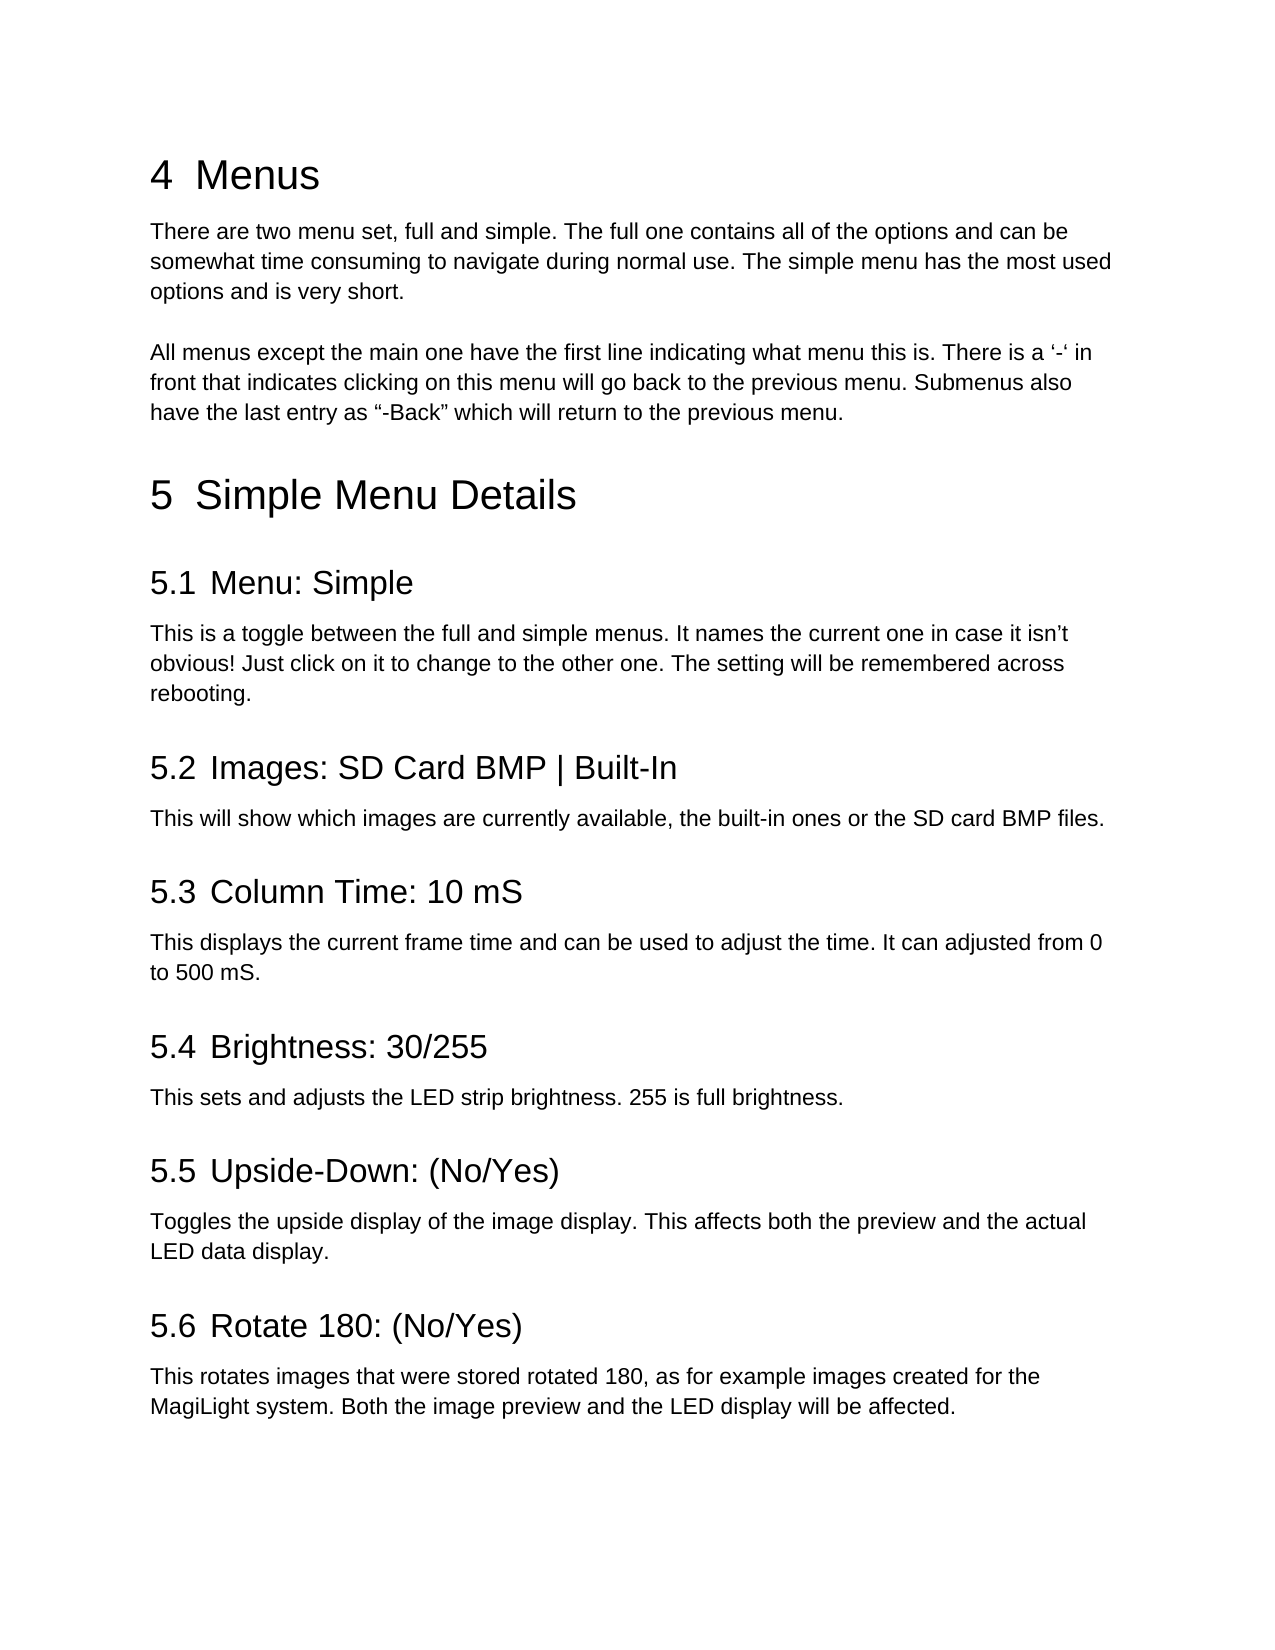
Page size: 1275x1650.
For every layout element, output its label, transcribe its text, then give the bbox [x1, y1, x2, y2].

text Toggles the upside display of the image display. This affects both the preview and the actual LED data display. [150, 1208, 1125, 1265]
text This displays the current frame time and can be used to adjust the time. It can adjusted from 0 to 500 mS. [150, 929, 1125, 986]
subtitle Upside-Down: (No/Yes) [150, 1151, 1125, 1190]
subtitle Brightness: 30/255 [150, 1027, 1125, 1066]
text This will show which images are currently available, the built-in ones or the SD card BMP files. [150, 805, 1125, 831]
subtitle Column Time: 10 mS [150, 872, 1125, 911]
text This is a toggle between the full and simple menus. It names the current one in case it isn’t obvious! Just click on it to change to the other one. The setting will be remembered across rebooting. [150, 620, 1125, 707]
subtitle Simple Menu Details [150, 471, 1125, 519]
text All menus except the main one have the first line indicating what menu this is. There is a ‘-‘ in front that indicates clicking on this menu will go back to the previous menu. Submenus also have the last entry as “-Back” which will return to the previous menu. [150, 338, 1125, 425]
subtitle Rotate 180: (No/Yes) [150, 1306, 1125, 1344]
subtitle Menu: Simple [150, 563, 1125, 602]
subtitle Menus [150, 150, 1125, 198]
text This sets and adjusts the LED strip brightness. 255 is full brightness. [150, 1084, 1125, 1110]
subtitle Images: SD Card BMP | Built-In [150, 748, 1125, 787]
text There are two menu set, full and simple. The full one contains all of the options and can be somewhat time consuming to navigate during normal use. The simple menu has the most used options and is very short. [150, 218, 1125, 304]
text This rotates images that were stored rotated 180, as for example images created for the MagiLight system. Both the image preview and the LED display will be affected. [150, 1363, 1125, 1419]
